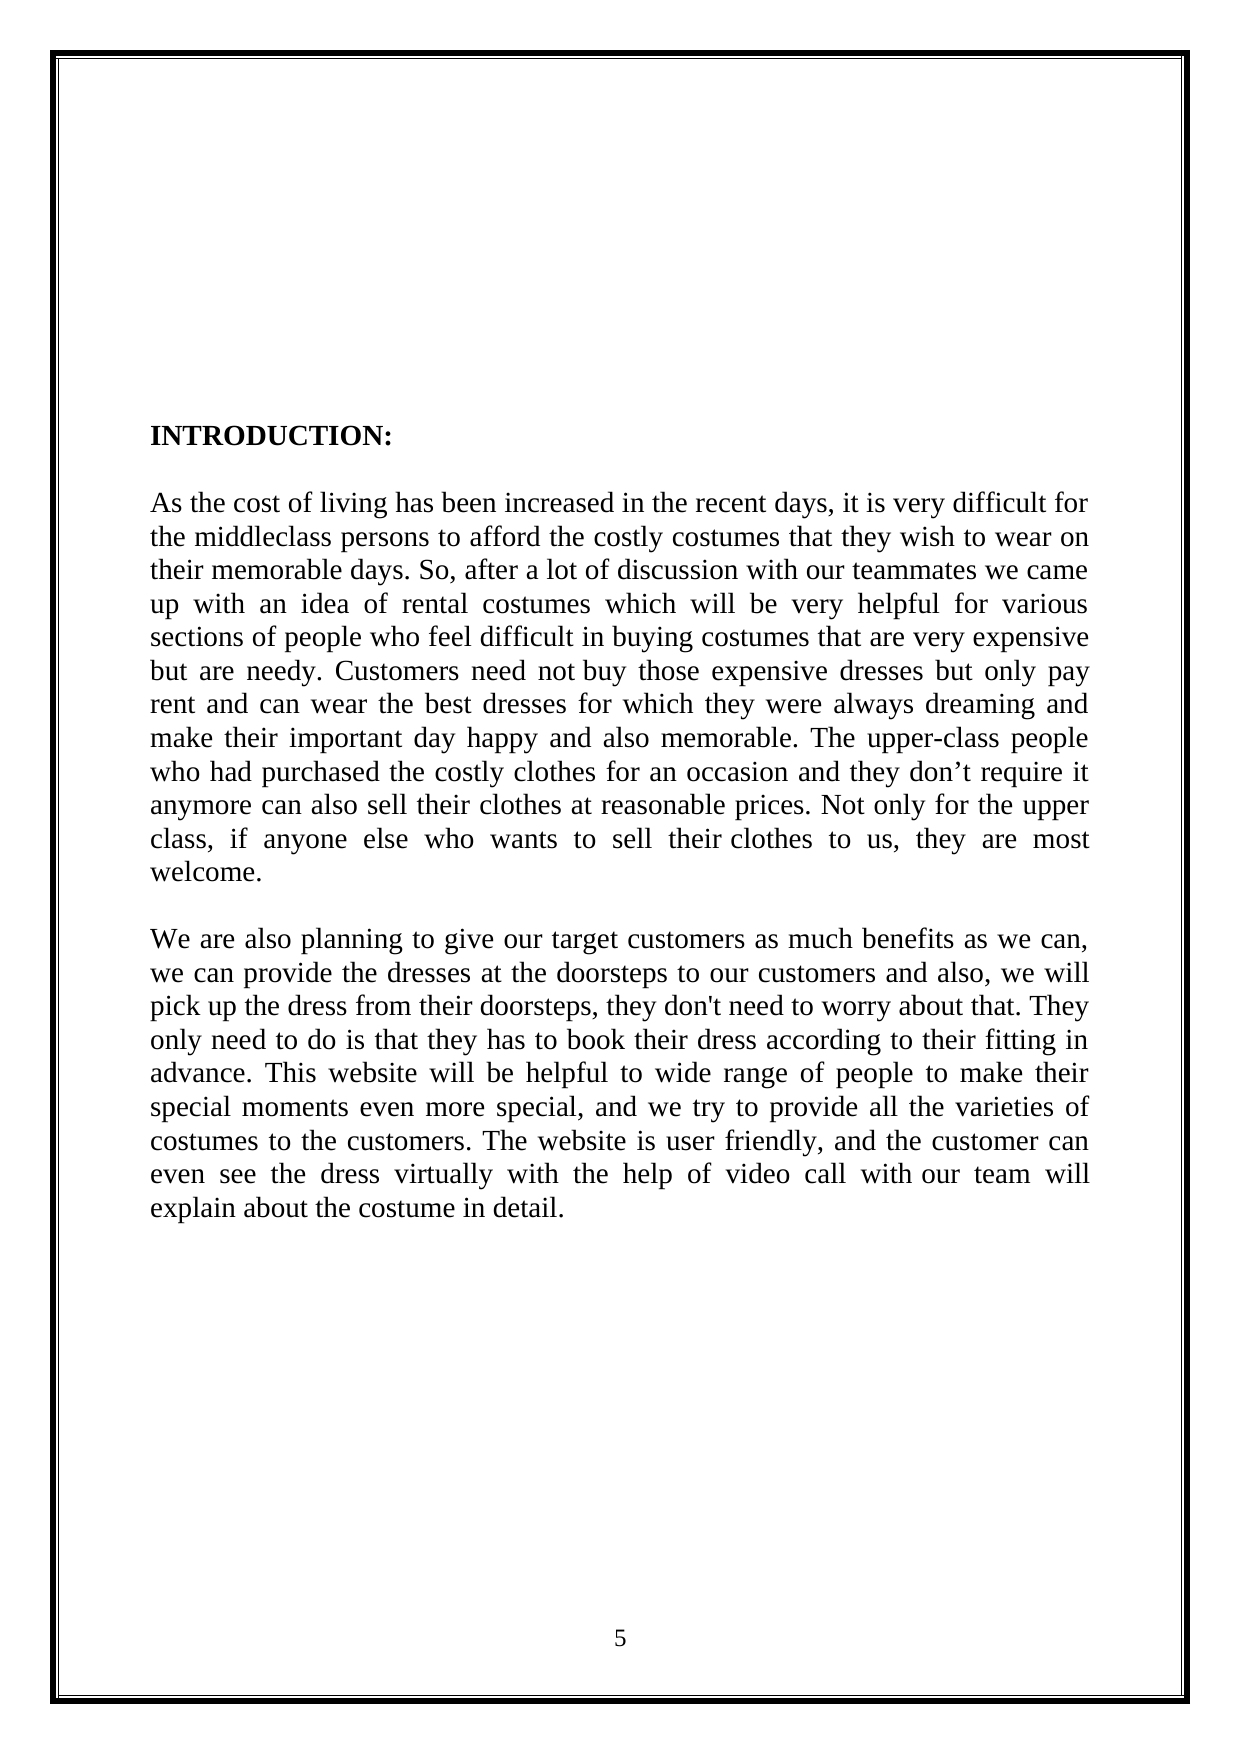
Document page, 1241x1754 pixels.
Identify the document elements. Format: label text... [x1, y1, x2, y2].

text As the cost of living has been increased in the recent days, it is very difficult for the middleclass persons to afford the costly costumes that they wish to wear on their memorable days. So, after a lot of discussion with our teammates we came up with an idea of rental costumes which will be very helpful for various sections of people who feel difficult in buying costumes that are very expensive but are needy. Customers need not buy those expensive dresses but only pay rent and can wear the best dresses for which they were always dreaming and make their important day happy and also memorable. The upper-class people who had purchased the costly clothes for an occasion and they don’t require it anymore can also sell their clothes at reasonable prices. Not only for the upper class, if anyone else who wants to sell their clothes to us, they are most welcome. [150, 485, 1090, 888]
text INTRODUCTION: [150, 418, 1090, 452]
text We are also planning to give our target customers as much benefits as we can, we can provide the dresses at the doorsteps to our customers and also, we will pick up the dress from their doorsteps, they don't need to worry about that. They only need to do is that they has to book their dress according to their fitting in advance. This website will be helpful to wide range of people to make their special moments even more special, and we try to provide all the varieties of costumes to the customers. The website is user friendly, and the customer can even see the dress virtually with the help of video call with our team will explain about the costume in detail. [150, 921, 1090, 1223]
